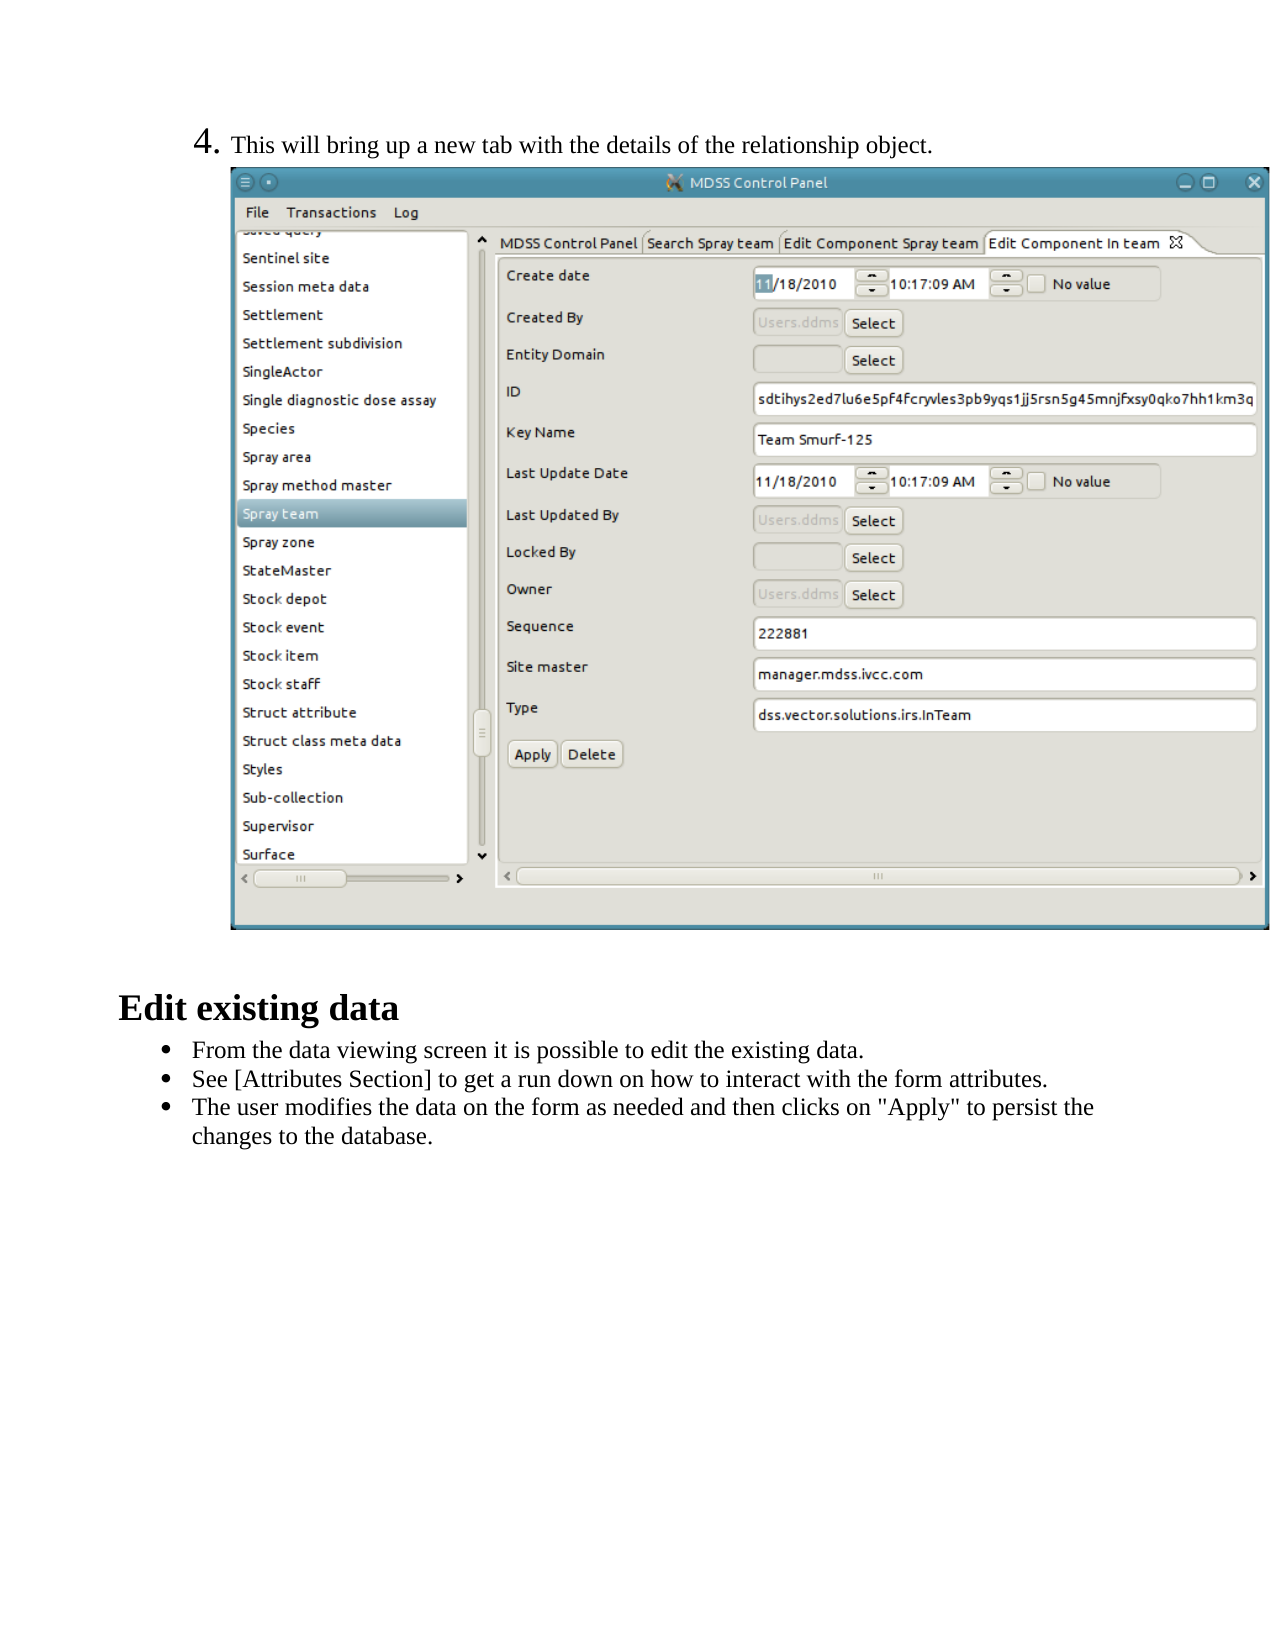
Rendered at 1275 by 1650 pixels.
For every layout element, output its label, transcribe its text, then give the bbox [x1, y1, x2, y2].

list See [Attributes Section] to get a run down on how to interact with the form attributes. [162, 1064, 1157, 1092]
picture [230, 167, 1270, 930]
list The user modifies the data on the form as needed and then clicks on "Apply" to persist the changes to the database. [162, 1092, 1157, 1150]
subtitle Edit existing data [118, 985, 1157, 1028]
list From the data viewing screen it is possible to edit the existing data. [162, 1035, 1157, 1064]
